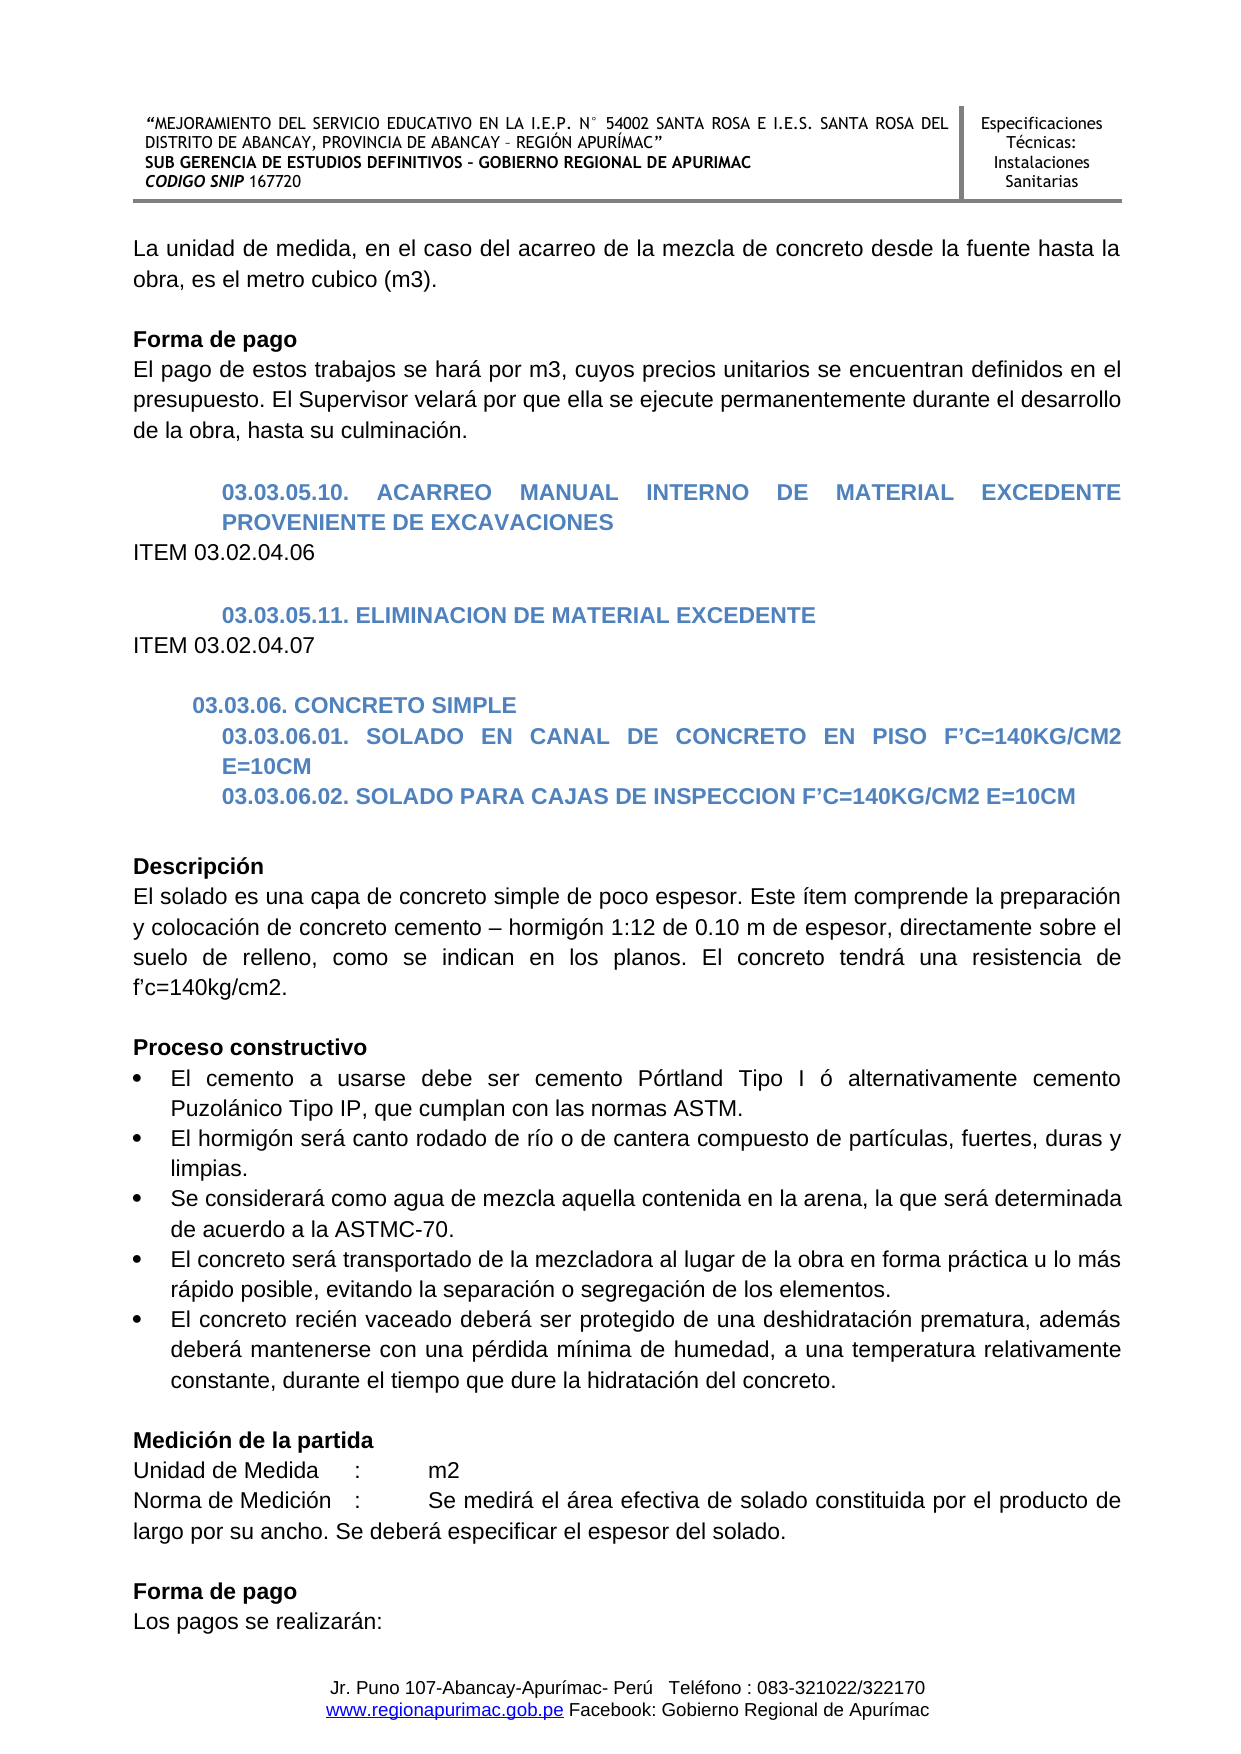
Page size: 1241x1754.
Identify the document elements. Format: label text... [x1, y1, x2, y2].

text El pago de estos trabajos se hará por m3, cuyos precios unitarios se encuentran definidos en el presupuesto. El Supervisor velará por que ella se ejecute permanentemente durante el desarrollo de la obra, hasta su culminación. [133, 356, 1122, 443]
list El cemento a usarse debe ser cemento Pórtland Tipo I ó alternativamente cemento Puzolánico Tipo IP, que cumplan con las normas ASTM. [133, 1064, 1122, 1121]
subtitle 03.03.06.02. SOLADO PARA CAJAS DE INSPECCION F’C=140KG/CM2 E=10CM [222, 783, 1122, 809]
list Se considerará como agua de mezcla aquella contenida en la arena, la que será determinada de acuerdo a . [133, 1185, 1122, 1242]
text Los pagos se realizarán: [133, 1608, 1122, 1634]
subtitle 03.03.06.01. SOLADO EN CANAL DE CONCRETO EN PISO F’C=140KG/CM2 E=10CM [222, 723, 1122, 779]
text Norma de Medición : Se medirá el área efectiva de solado constituida por el producto de largo por su ancho. Se deberá especificar el espesor del solado. [133, 1487, 1122, 1544]
subtitle 03.03.06. CONCRETO SIMPLE [192, 692, 1122, 719]
list El concreto será transportado de la mezcladora al lugar de la obra en forma práctica u lo más rápido posible, evitando la separación o segregación de los elementos. [133, 1246, 1122, 1302]
subtitle 03.03.05.11. ELIMINACION DE MATERIAL EXCEDENTE [222, 602, 1122, 628]
list El concreto recién vaceado deberá ser protegido de una deshidratación prematura, además deberá mantenerse con una pérdida mínima de humedad, a una temperatura relativamente constante, durante el tiempo que dure la hidratación del concreto. [133, 1306, 1122, 1393]
text Forma de pago [133, 326, 1122, 352]
subtitle 03.03.05.10. ACARREO MANUAL INTERNO DE MATERIAL EXCEDENTE PROVENIENTE DE EXCAVACIONES [222, 479, 1122, 536]
text Medición de la partida [133, 1427, 1122, 1453]
text El solado es una capa de concreto simple de poco espesor. Este ítem comprende la preparación y colocación de concreto cemento – hormigón 1:12 de 0.10 m de espesor, directamente sobre el suelo de relleno, como se indican en los planos. El concreto tendrá una resistencia de f’c=140kg/cm2. [133, 883, 1122, 1000]
text Proceso constructivo [133, 1034, 1122, 1061]
text Descripción [133, 853, 1122, 879]
text ITEM 03.02.04.07 [133, 632, 1122, 658]
text ITEM 03.02.04.06 [133, 539, 1122, 566]
text La unidad de medida, en el caso del acarreo de la mezcla de concreto desde la fuente hasta la obra, es el metro cubico (m3). [133, 235, 1122, 292]
text Unidad de Medida : m2 [133, 1457, 1122, 1483]
list El hormigón será canto rodado de río o de cantera compuesto de partículas, fuertes, duras y limpias. [133, 1125, 1122, 1181]
text Forma de pago [133, 1578, 1122, 1604]
